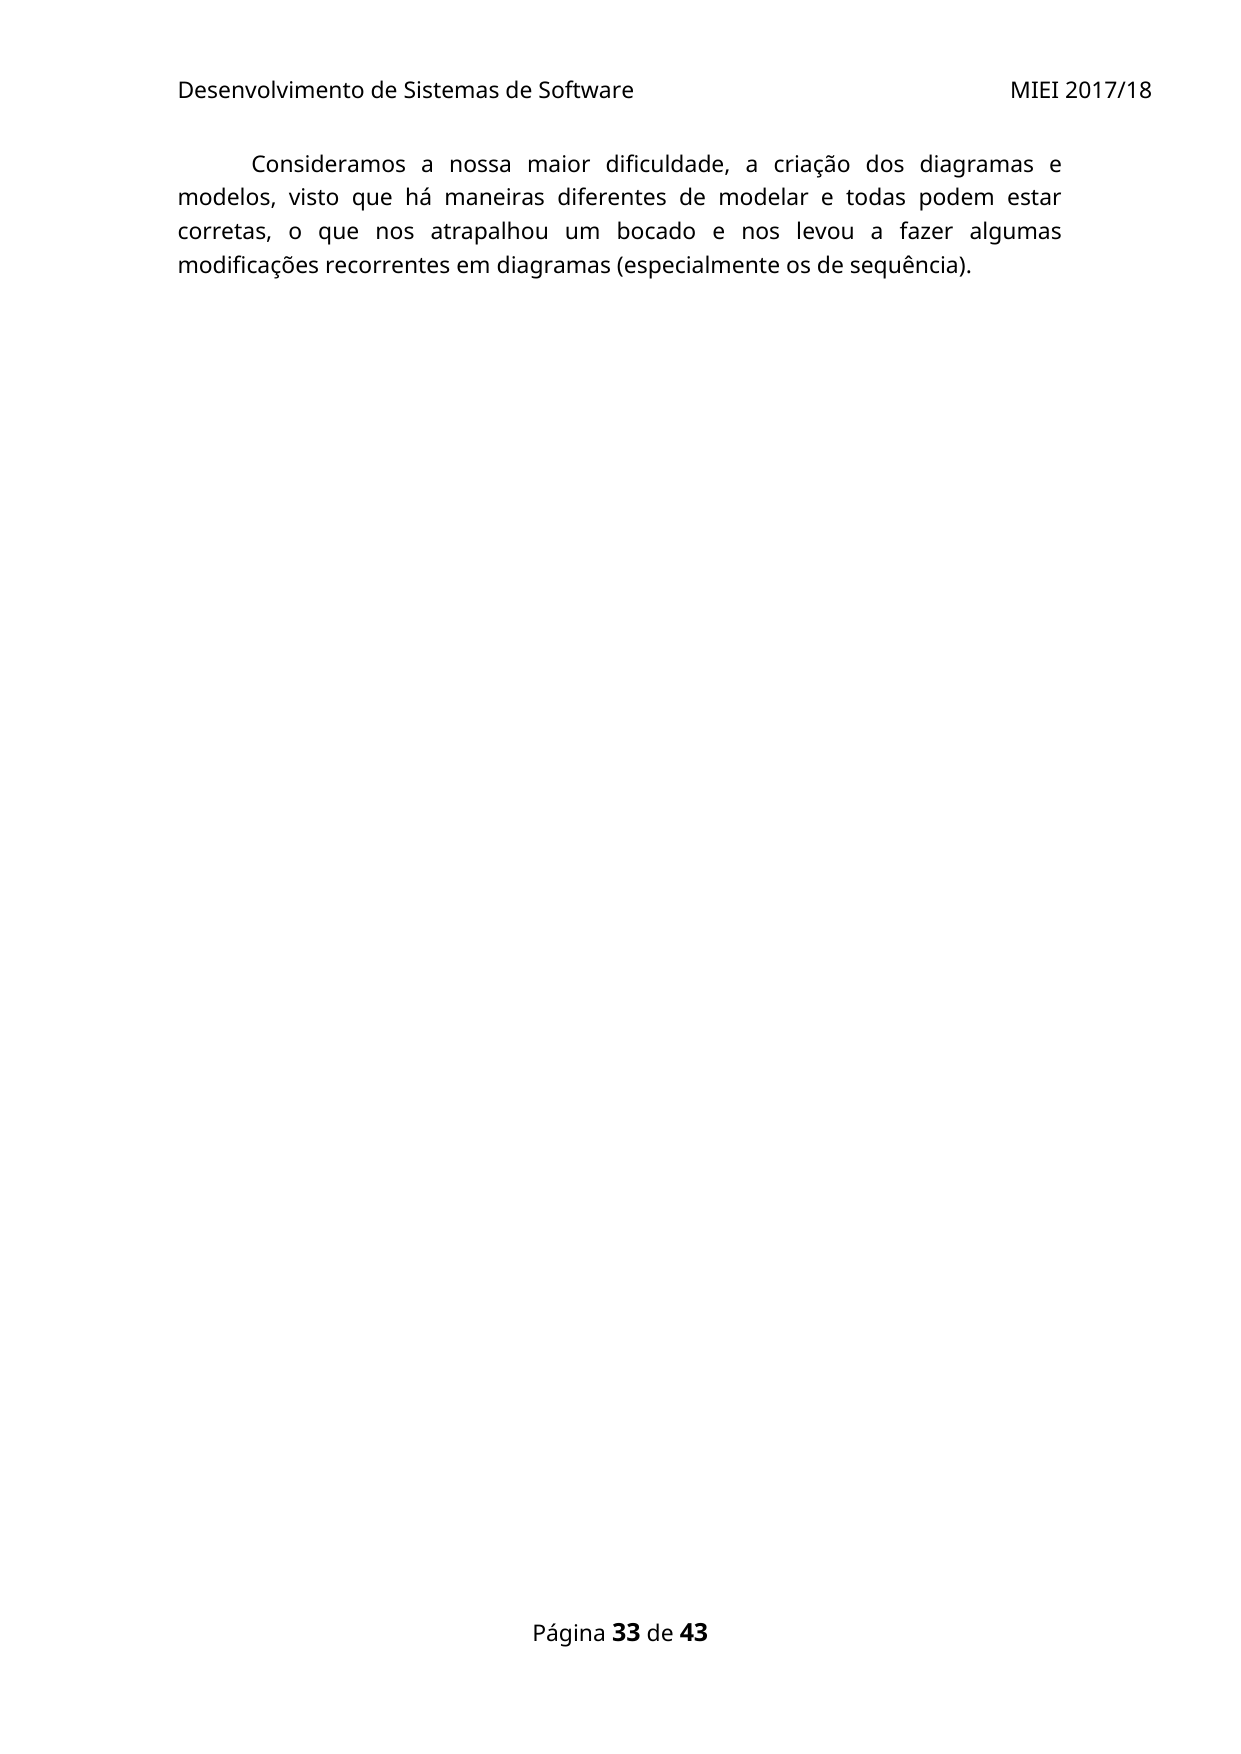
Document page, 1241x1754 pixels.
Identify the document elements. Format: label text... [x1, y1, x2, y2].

text Consideramos a nossa maior dificuldade, a criação dos diagramas e modelos, visto que há maneiras diferentes de modelar e todas podem estar corretas, o que nos atrapalhou um bocado e nos levou a fazer algumas modificações recorrentes em diagramas (especialmente os de sequência). [177, 148, 1063, 280]
